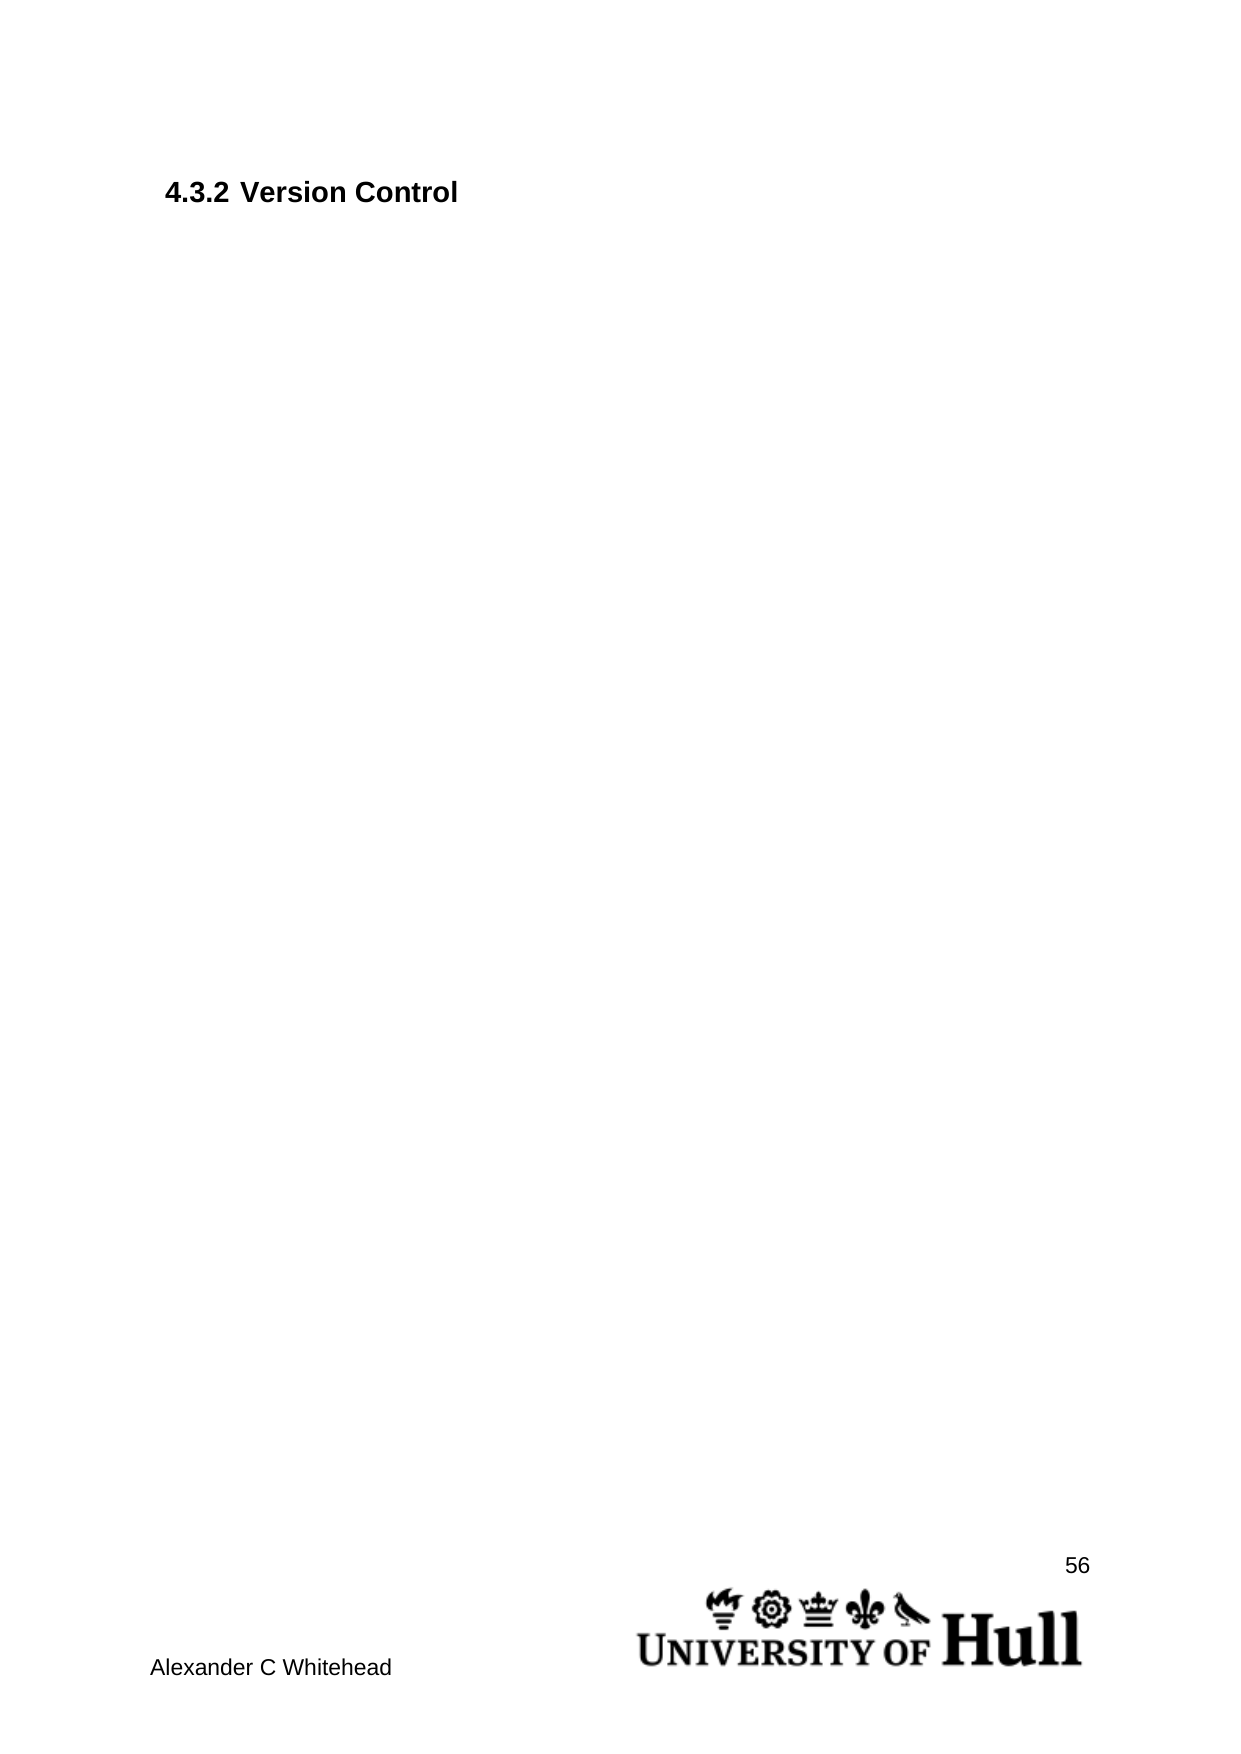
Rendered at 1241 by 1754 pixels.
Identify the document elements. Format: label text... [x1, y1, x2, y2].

subtitle Version Control [165, 175, 1090, 208]
picture [630, 1578, 1091, 1676]
